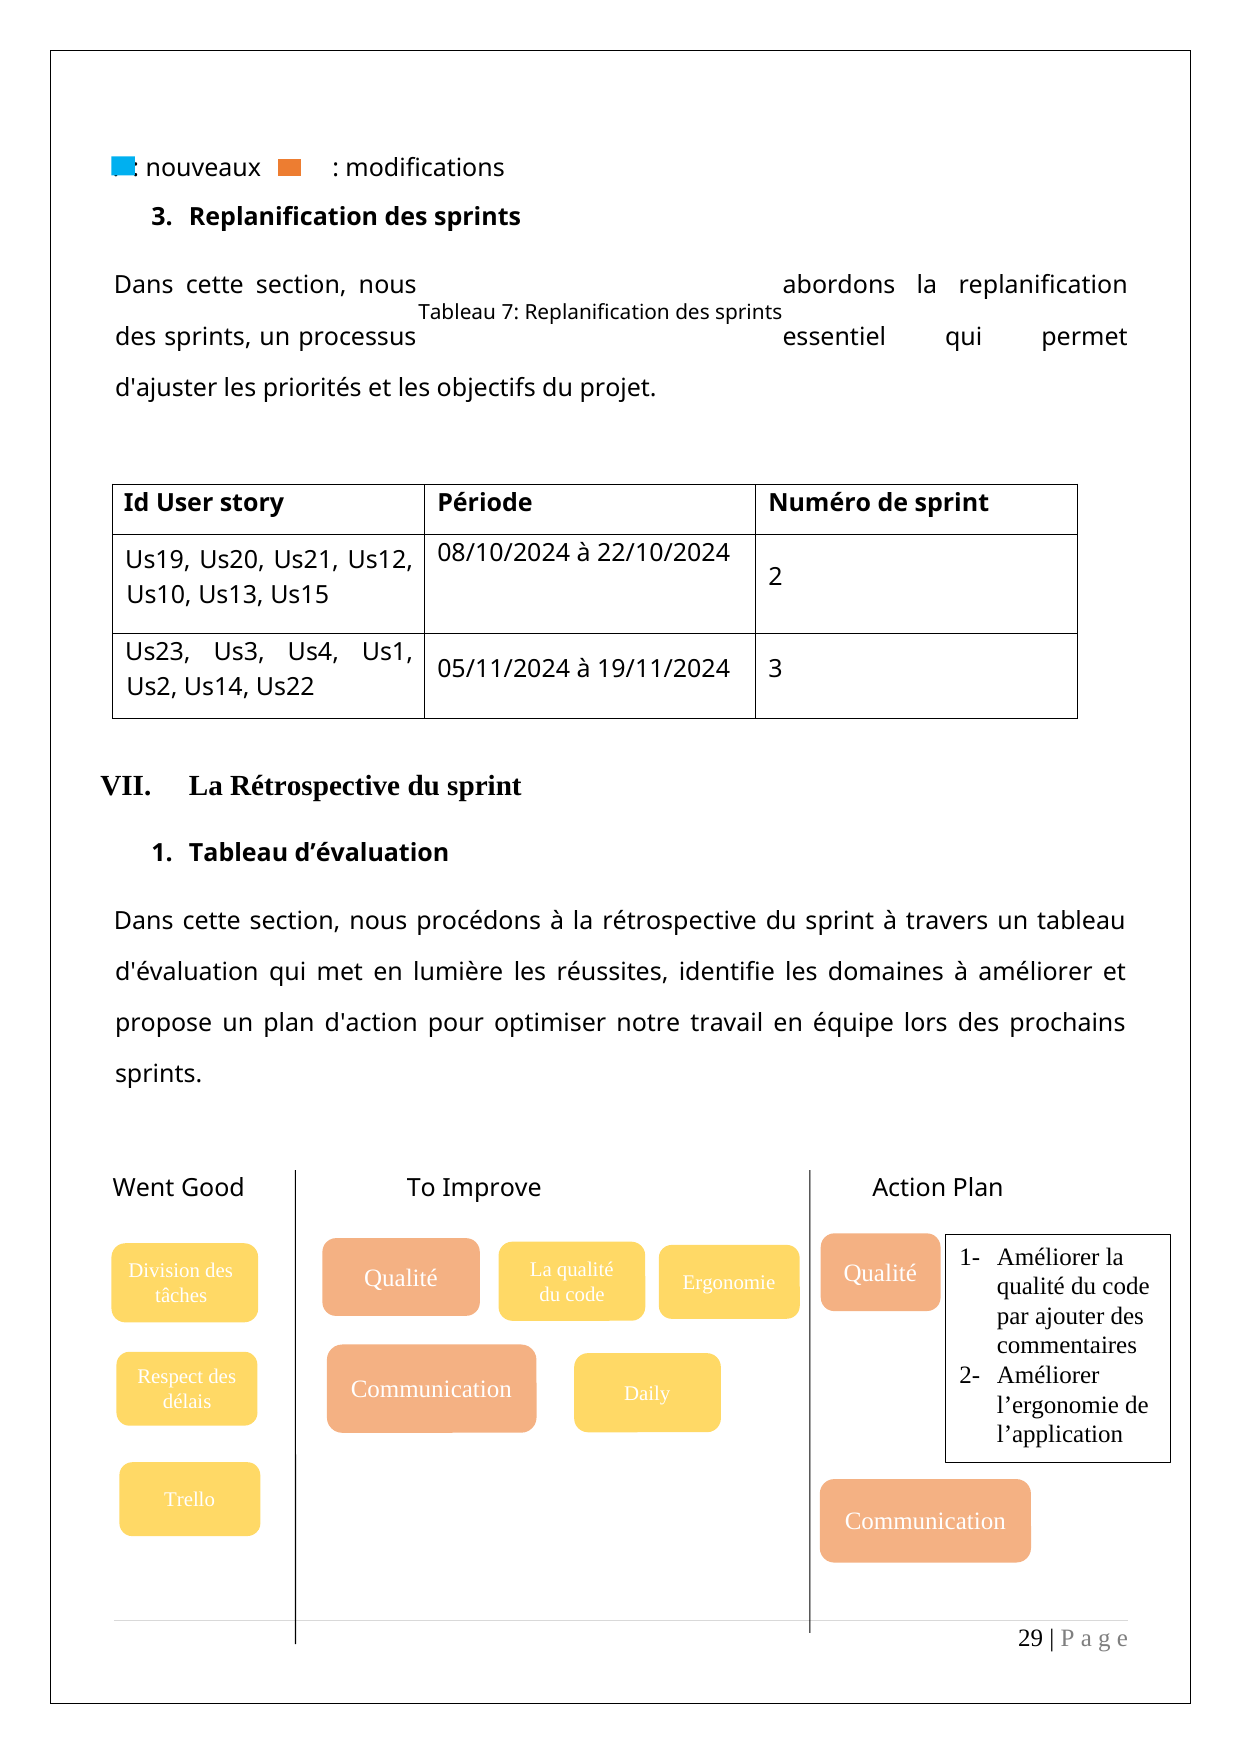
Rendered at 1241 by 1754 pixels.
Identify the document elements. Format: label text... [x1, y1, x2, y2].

table_header Id User story [113, 485, 424, 533]
table_cell Us23, Us3, Us4, Us1, Us2, Us14, Us22 [113, 634, 424, 717]
subtitle Tableau d’évaluation [151, 835, 1128, 869]
table_cell 05/11/2024 à 19/11/2024 [425, 634, 755, 717]
table_cell 2 [756, 535, 1077, 632]
text Dans cette section, nous abordons la replanification des sprints, un processus essentiel qui permet d'ajuster les priorités et les objectifs du projet. [114, 267, 1128, 403]
text Dans cette section, nous procédons à la rétrospective du sprint à travers un tableau d'évaluation qui met en lumière les réussites, identifie les domaines à améliorer et propose un plan d'action pour optimiser notre travail en équipe lors des prochains sprints. [114, 903, 1128, 1090]
subtitle La Rétrospective du sprint [151, 768, 1128, 801]
table_cell 3 [756, 634, 1077, 717]
text Went Good To Improve Action Plan [296, 1170, 809, 1204]
subtitle Replanification des sprints [151, 199, 1128, 233]
text : : nouveaux : modifications [112, 150, 1128, 184]
table_cell 08/10/2024 à 22/10/2024 [425, 535, 755, 632]
text Tableau 7: Replanification des sprints [418, 297, 782, 325]
text Went Good To Improve Action Plan [811, 1170, 1128, 1204]
table_cell Us19, Us20, Us21, Us12, Us10, Us13, Us15 [113, 535, 424, 632]
table_header Numéro de sprint [756, 485, 1077, 533]
text Went Good To Improve Action Plan [112, 1170, 294, 1204]
table_header Période [425, 485, 755, 533]
